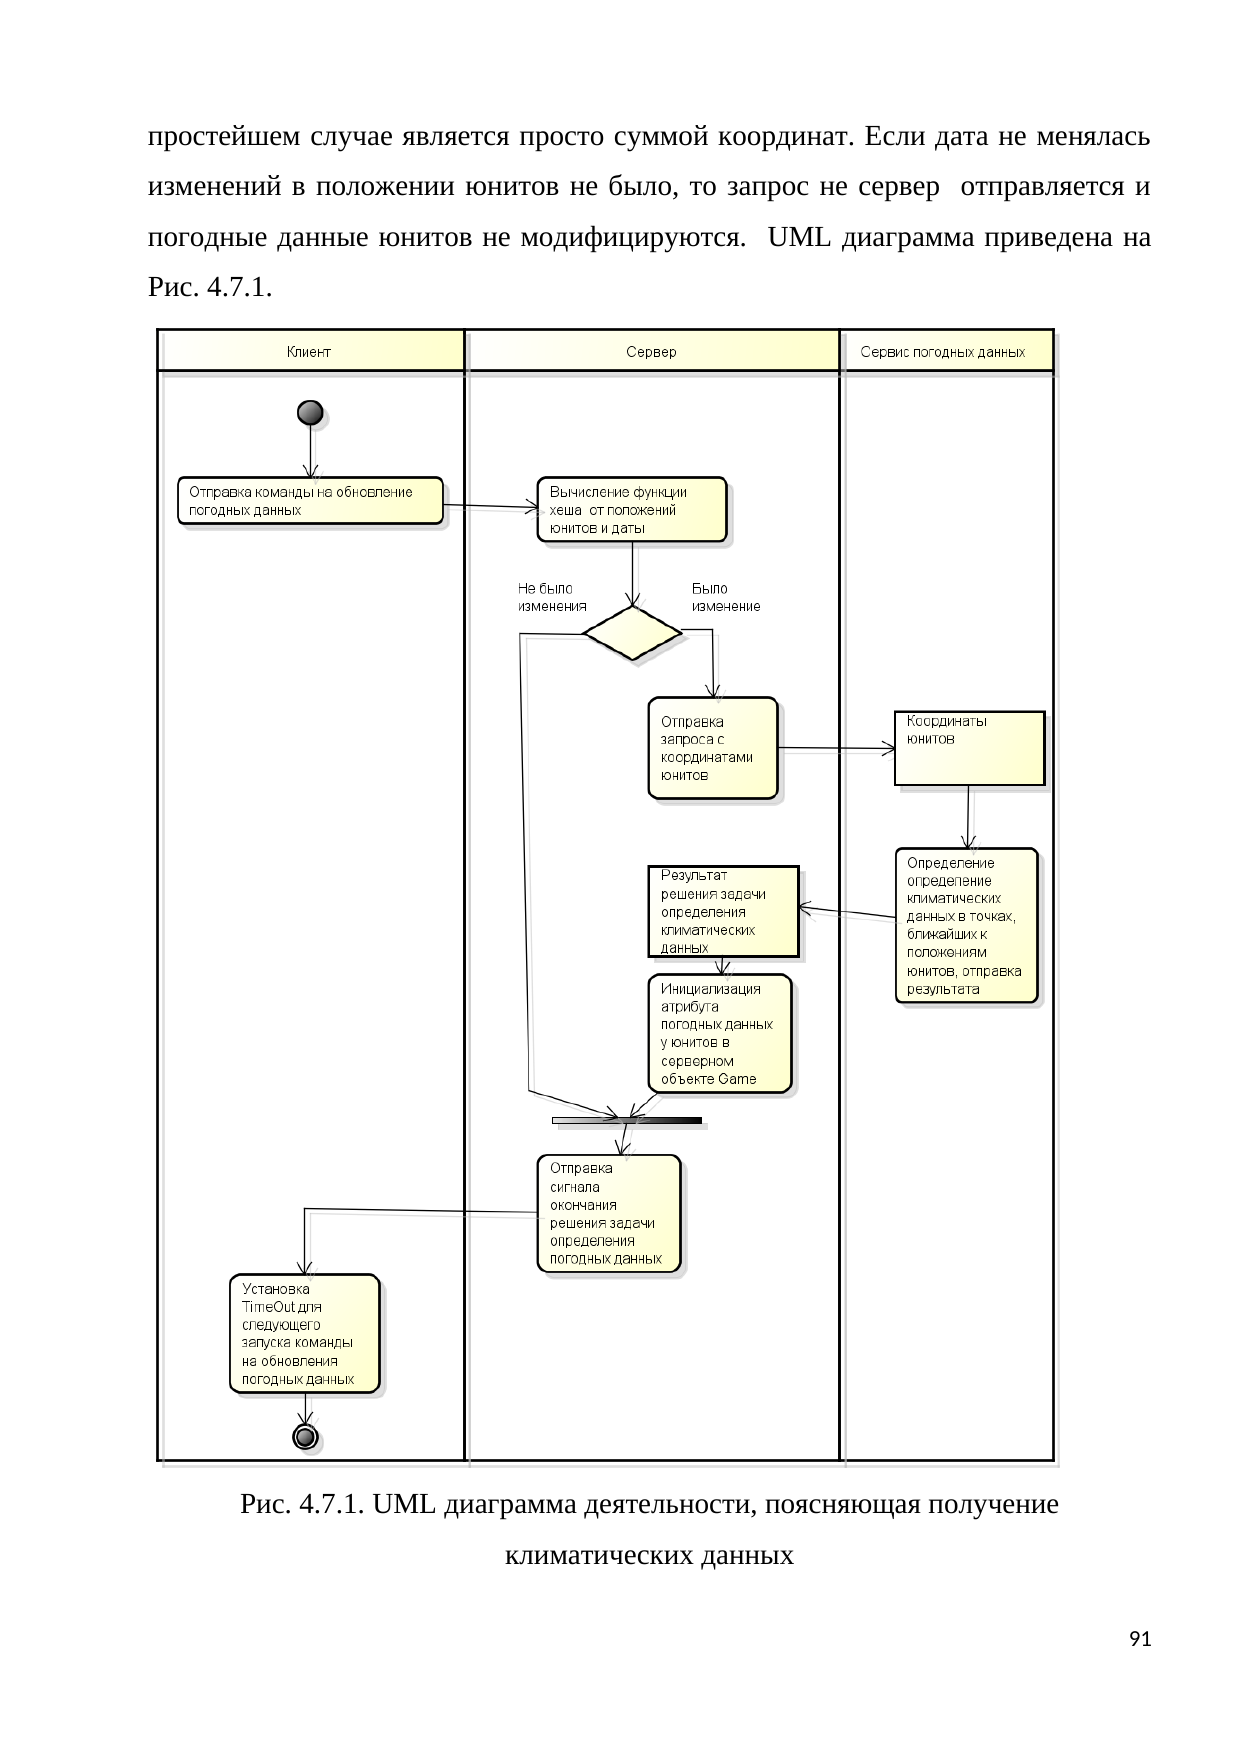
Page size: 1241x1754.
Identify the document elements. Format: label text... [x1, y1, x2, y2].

picture [147, 319, 1075, 1473]
text Рис. 4.7.1. UML диаграмма деятельности, поясняющая получение климатических данных [148, 1486, 1152, 1570]
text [148, 118, 1152, 303]
